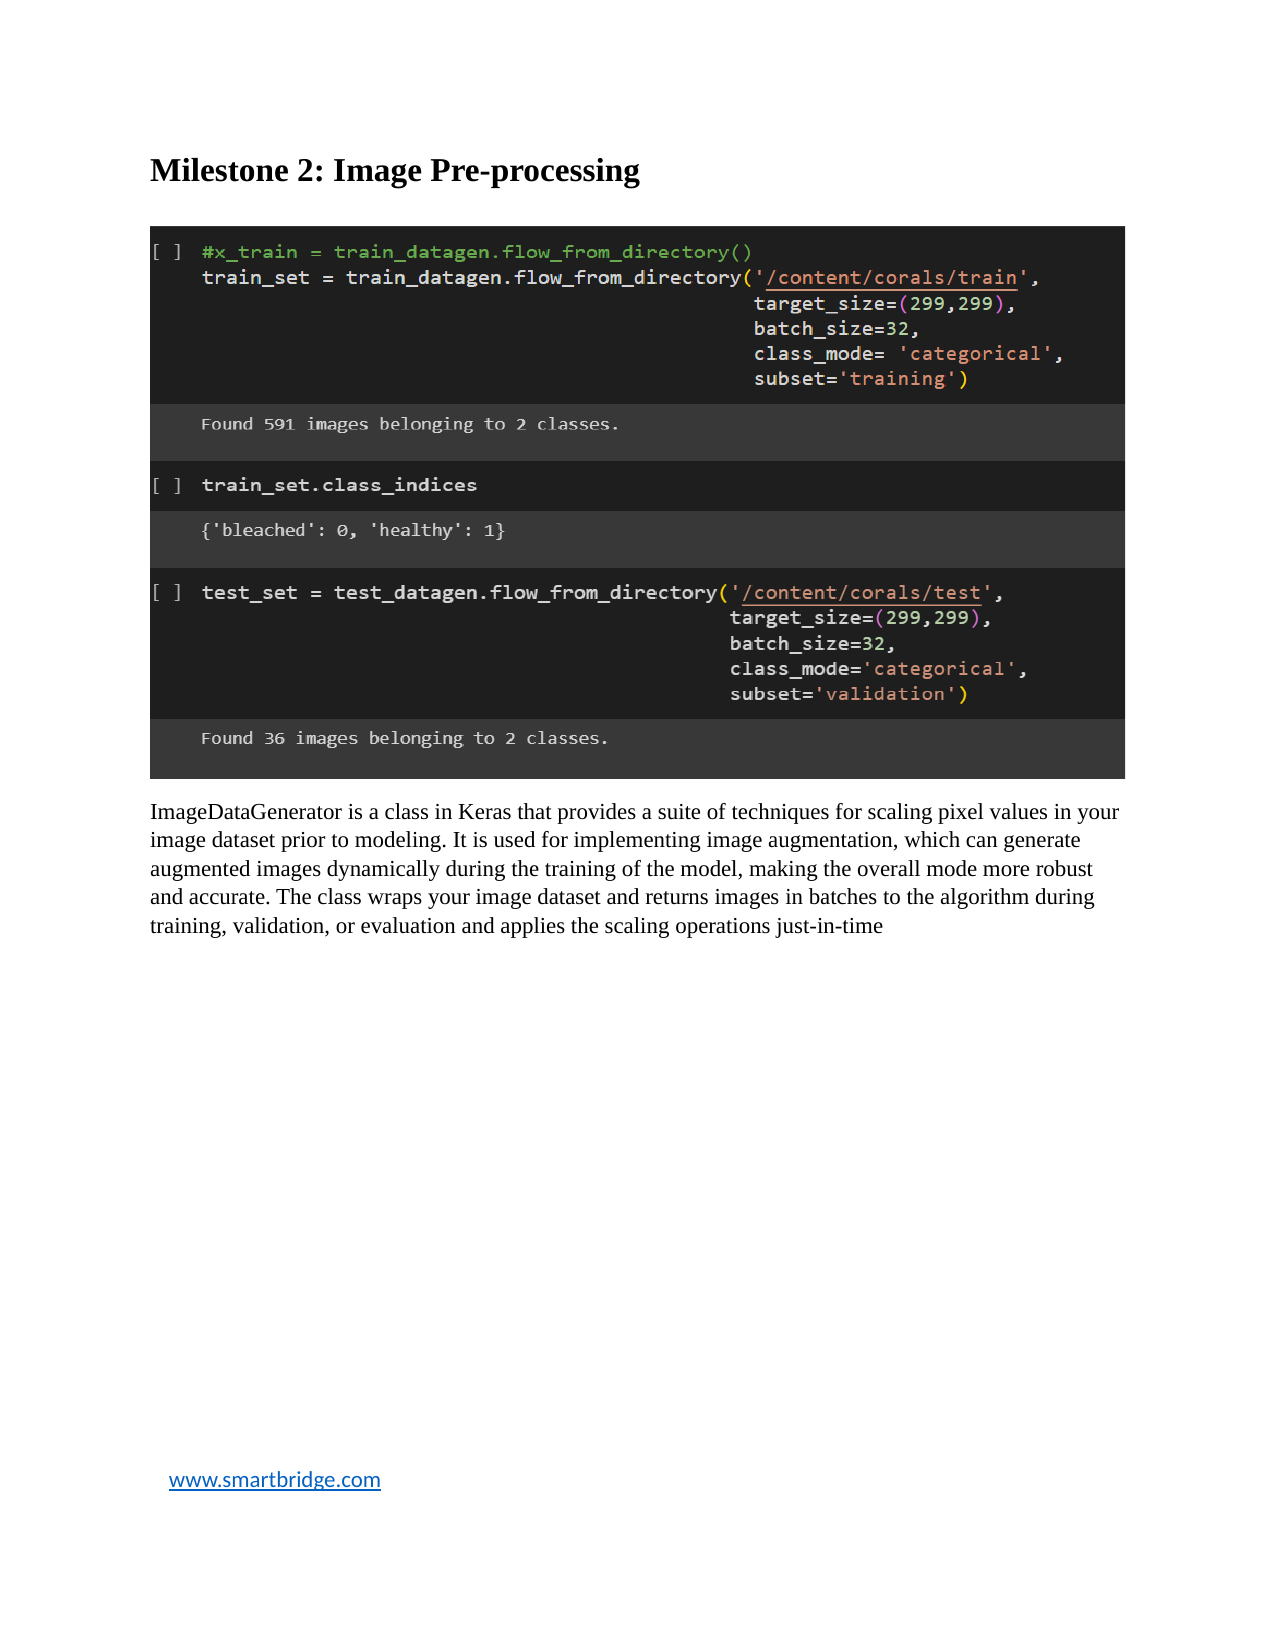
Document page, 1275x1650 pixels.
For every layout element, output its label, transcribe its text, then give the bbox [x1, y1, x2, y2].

text www.smartbridge.com [169, 1465, 461, 1493]
subtitle Milestone 2: Image Pre-processing [150, 150, 1125, 188]
text ImageDataGenerator is a class in Keras that provides a suite of techniques for scaling pixel values in your image dataset prior to modeling. It is used for implementing image augmentation, which can generate augmented images dynamically during the training of the model, making the overall mode more robust and accurate. The class wraps your image dataset and returns images in batches to the algorithm during training, validation, or evaluation and applies the scaling operations just-in-time [150, 798, 1125, 938]
picture [150, 226, 1125, 779]
